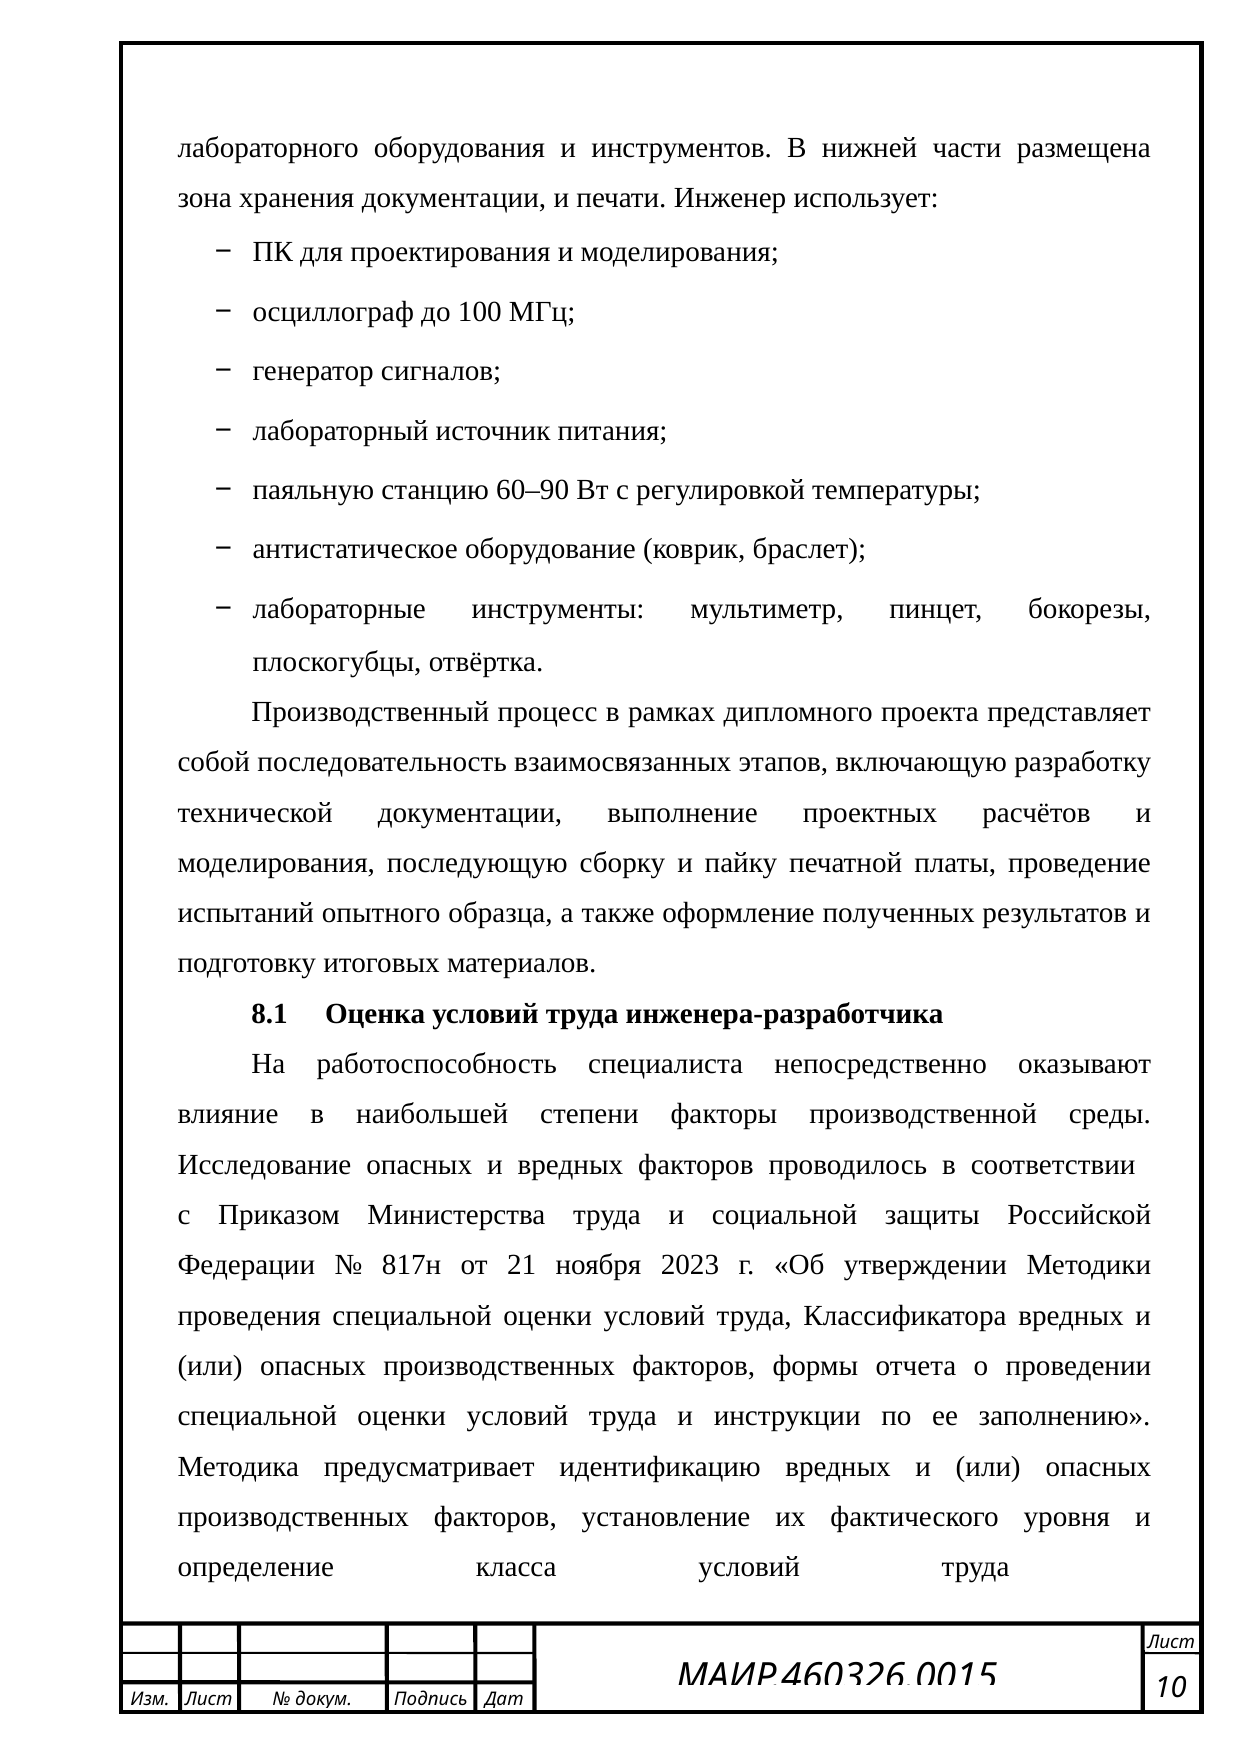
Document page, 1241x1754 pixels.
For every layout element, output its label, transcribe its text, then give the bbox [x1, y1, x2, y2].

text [177, 130, 1152, 214]
list генератор сигналов; [215, 349, 1152, 389]
text Производственный процесс в рамках дипломного проекта представляет собой последовательность взаимосвязанных этапов, включающую разработку технической документации, выполнение проектных расчётов и моделирования, последующую сборку и пайку печатной платы, проведение испытаний опытного образца, а также оформление полученных результатов и подготовку итоговых материалов. [177, 694, 1152, 979]
list лабораторный источник питания; [215, 409, 1152, 448]
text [177, 1046, 1152, 1583]
list антистатическое оборудование (коврик, браслет); [215, 528, 1152, 567]
list паяльную станцию 60–90 Вт с регулировкой температуры; [215, 468, 1152, 508]
list ПК для проектирования и моделирования; [215, 230, 1152, 270]
list осциллограф до 100 МГц; [215, 290, 1152, 329]
subtitle 8.1 Оценка условий труда инженера-разработчика [177, 996, 1152, 1029]
list лабораторные инструменты: мультиметр, пинцет, бокорезы, плоскогубцы, отвёртка. [215, 587, 1152, 677]
